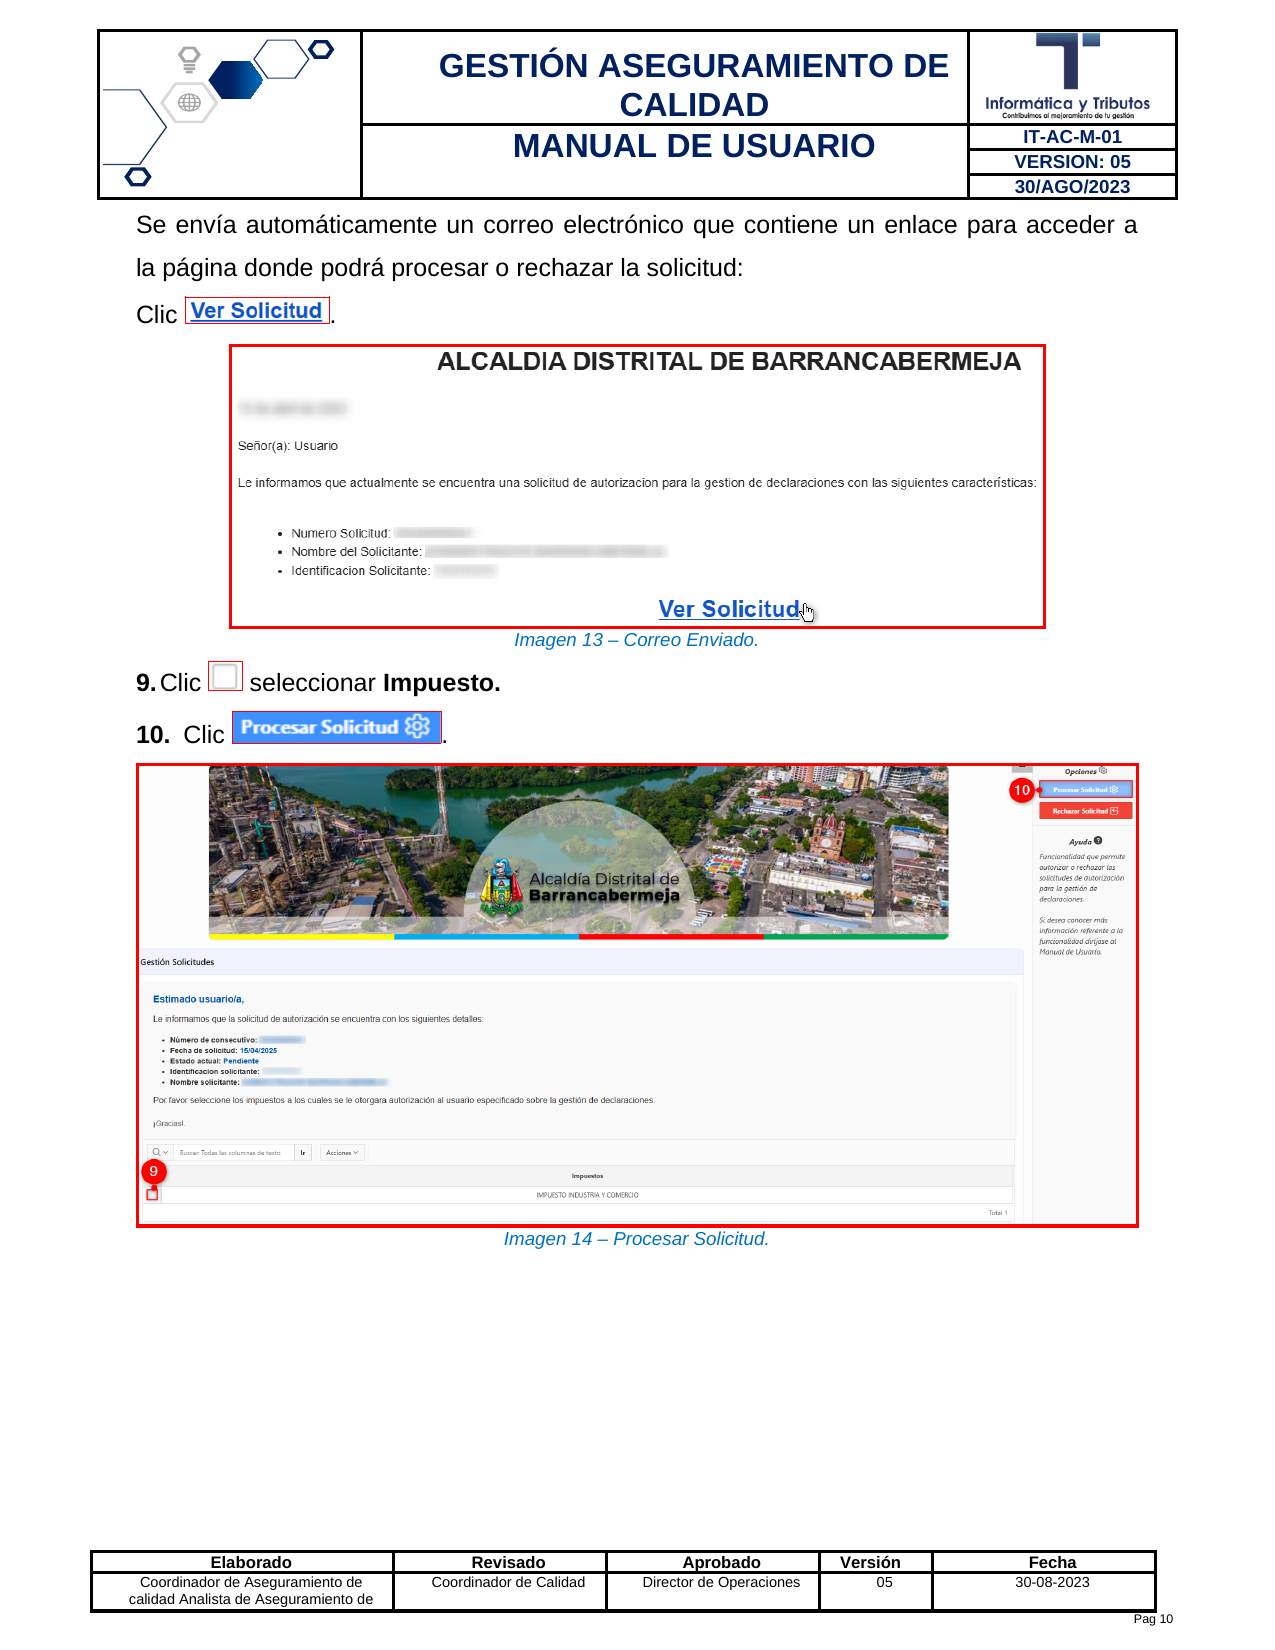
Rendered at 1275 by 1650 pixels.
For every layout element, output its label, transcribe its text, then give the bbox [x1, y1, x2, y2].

text Se envía automáticamente un correo electrónico que contiene un enlace para acceder a la página donde podrá procesar o rechazar la solicitud: [136, 210, 1139, 282]
picture [985, 32, 1150, 120]
text Imagen 13 – Correo Enviado. [136, 629, 1139, 651]
picture [139, 766, 1136, 1224]
picture [209, 662, 242, 690]
text Imagen 14 – Procesar Solicitud. [136, 1228, 1139, 1249]
picture [233, 712, 441, 743]
list Clic . [136, 711, 1139, 749]
text Clic . [136, 296, 1139, 329]
picture [232, 347, 1043, 626]
picture [186, 298, 329, 323]
list Clic seleccionar Impuesto. [136, 661, 1139, 696]
